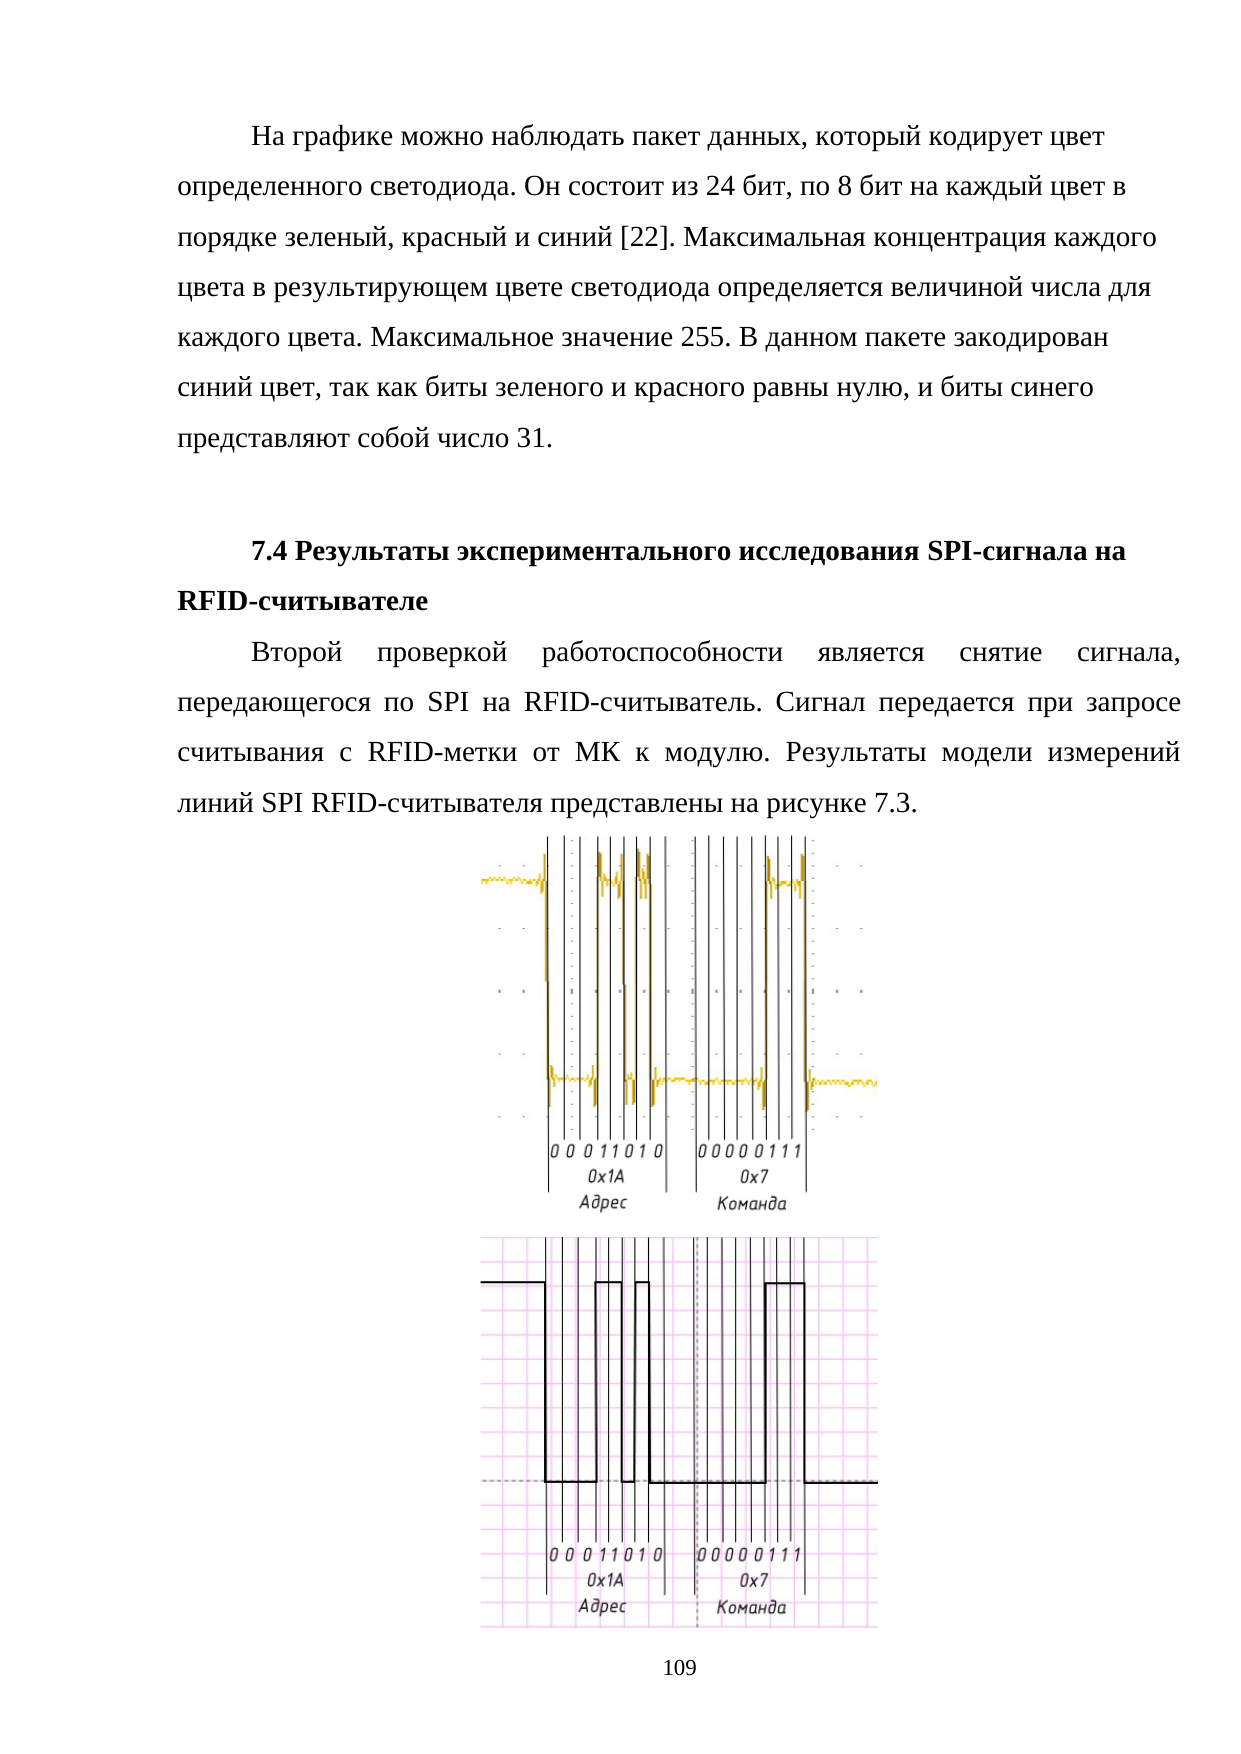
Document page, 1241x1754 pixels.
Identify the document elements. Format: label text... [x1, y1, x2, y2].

picture [481, 835, 878, 1224]
subtitle 7.4 Результаты экспериментального исследования SPI-сигнала на RFID-считывателе [177, 533, 1182, 617]
text Второй проверкой работоспособности является снятие сигнала, передающегося по SPI на RFID-считыватель. Сигнал передается при запросе считывания с RFID-метки от МК к модулю. Результаты модели измерений линий SPI RFID-считывателя представлены на рисунке 7.3. [177, 634, 1182, 818]
picture [480, 1237, 879, 1629]
text На графике можно наблюдать пакет данных, который кодирует цвет определенного светодиода. Он состоит из 24 бит, по 8 бит на каждый цвет в порядке зеленый, красный и синий [22]. Максимальная концентрация каждого цвета в результирующем цвете светодиода определяется величиной числа для каждого цвета. Максимальное значение 255. В данном пакете закодирован синий цвет, так как биты зеленого и красного равны нулю, и биты синего представляют собой число 31. [177, 118, 1182, 453]
